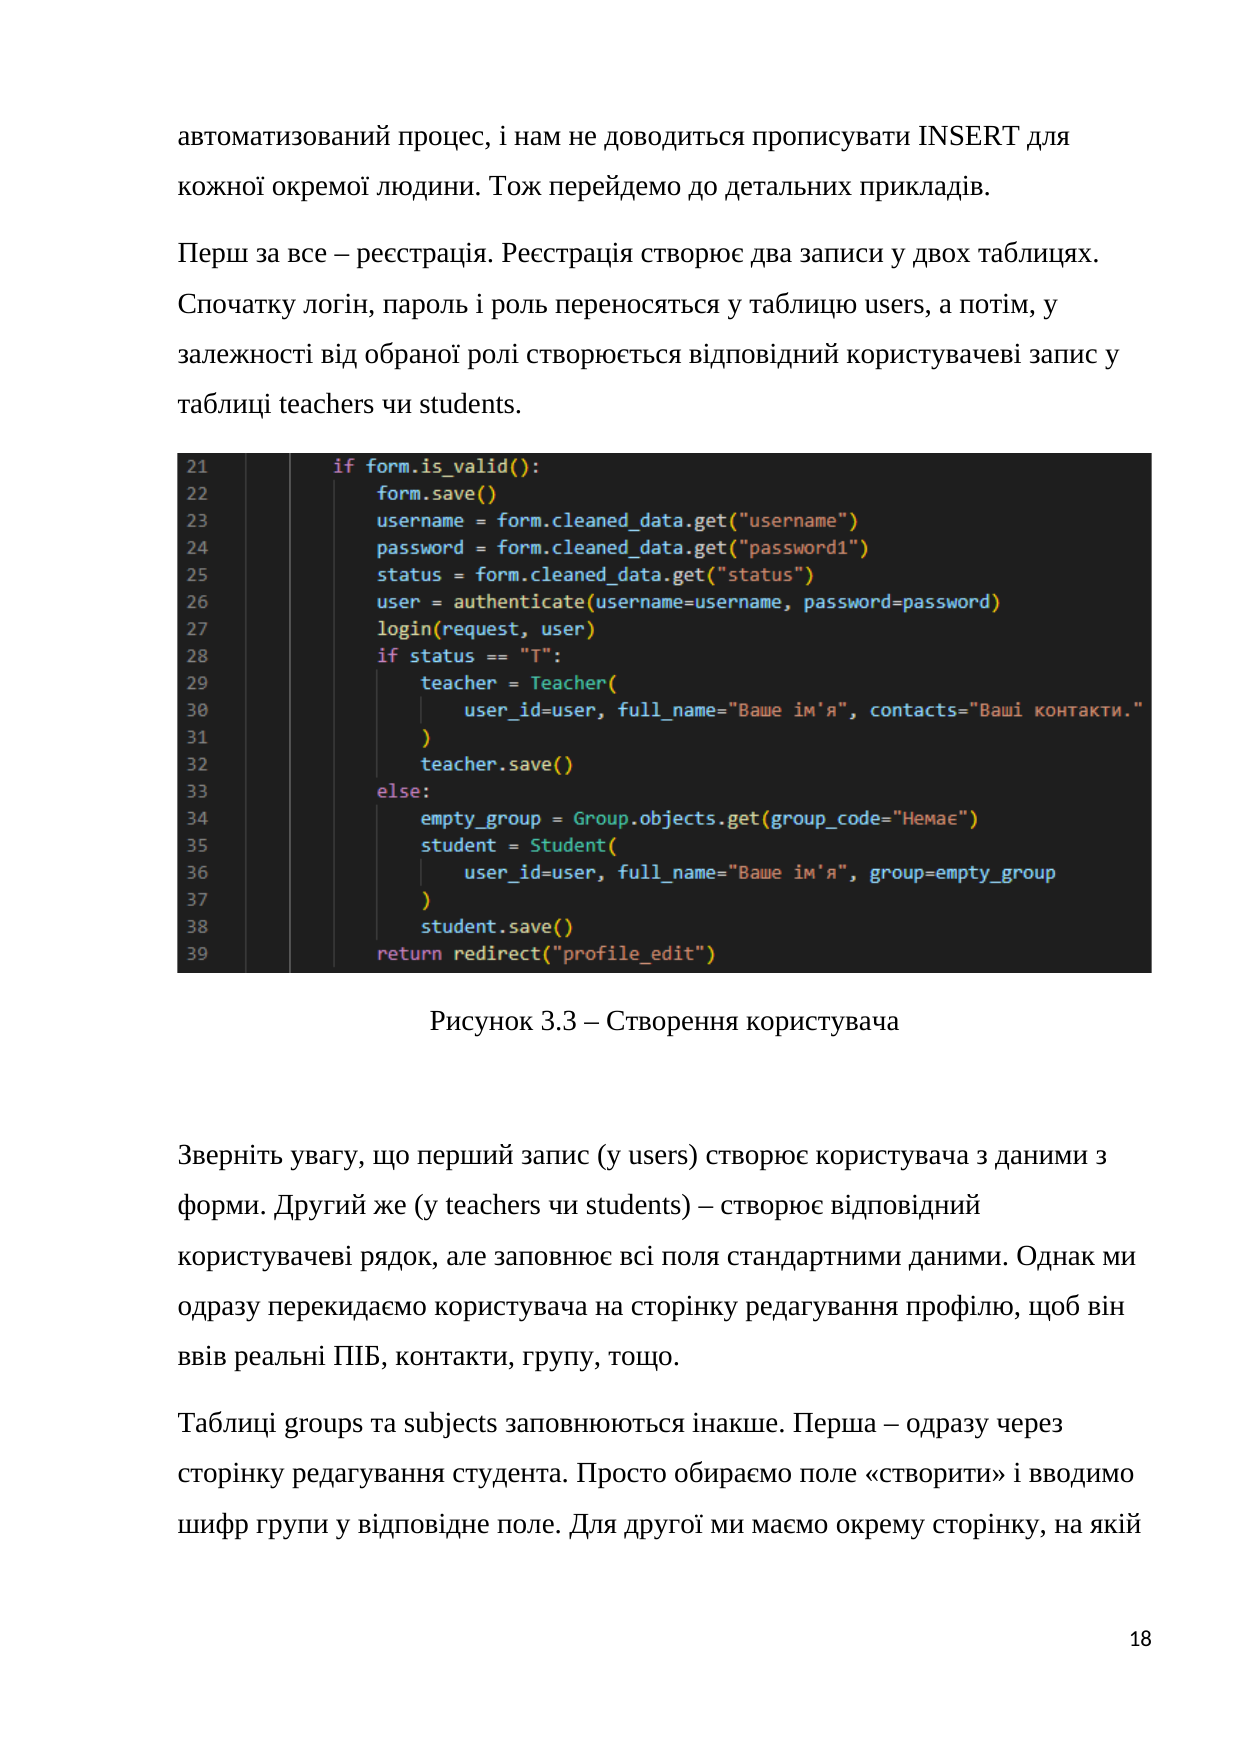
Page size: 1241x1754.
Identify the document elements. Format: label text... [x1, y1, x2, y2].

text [177, 1405, 1152, 1539]
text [177, 118, 1152, 202]
text Рисунок 3.3 – Створення користувача [177, 1003, 1152, 1037]
picture [177, 453, 1152, 973]
text Перш за все – реєстрація. Реєстрація створює два записи у двох таблицях. Спочатку логін, пароль і роль переносяться у таблицю users, а потім, у залежності від обраної ролі створюється відповідний користувачеві запис у таблиці teachers чи students. [177, 235, 1152, 420]
text Зверніть увагу, що перший запис (у users) створює користувача з даними з форми. Другий же (у teachers чи students) – створює відповідний користувачеві рядок, але заповнює всі поля стандартними даними. Однак ми одразу перекидаємо користувача на сторінку редагування профілю, щоб він ввів реальні ПІБ, контакти, групу, тощо. [177, 1137, 1152, 1372]
